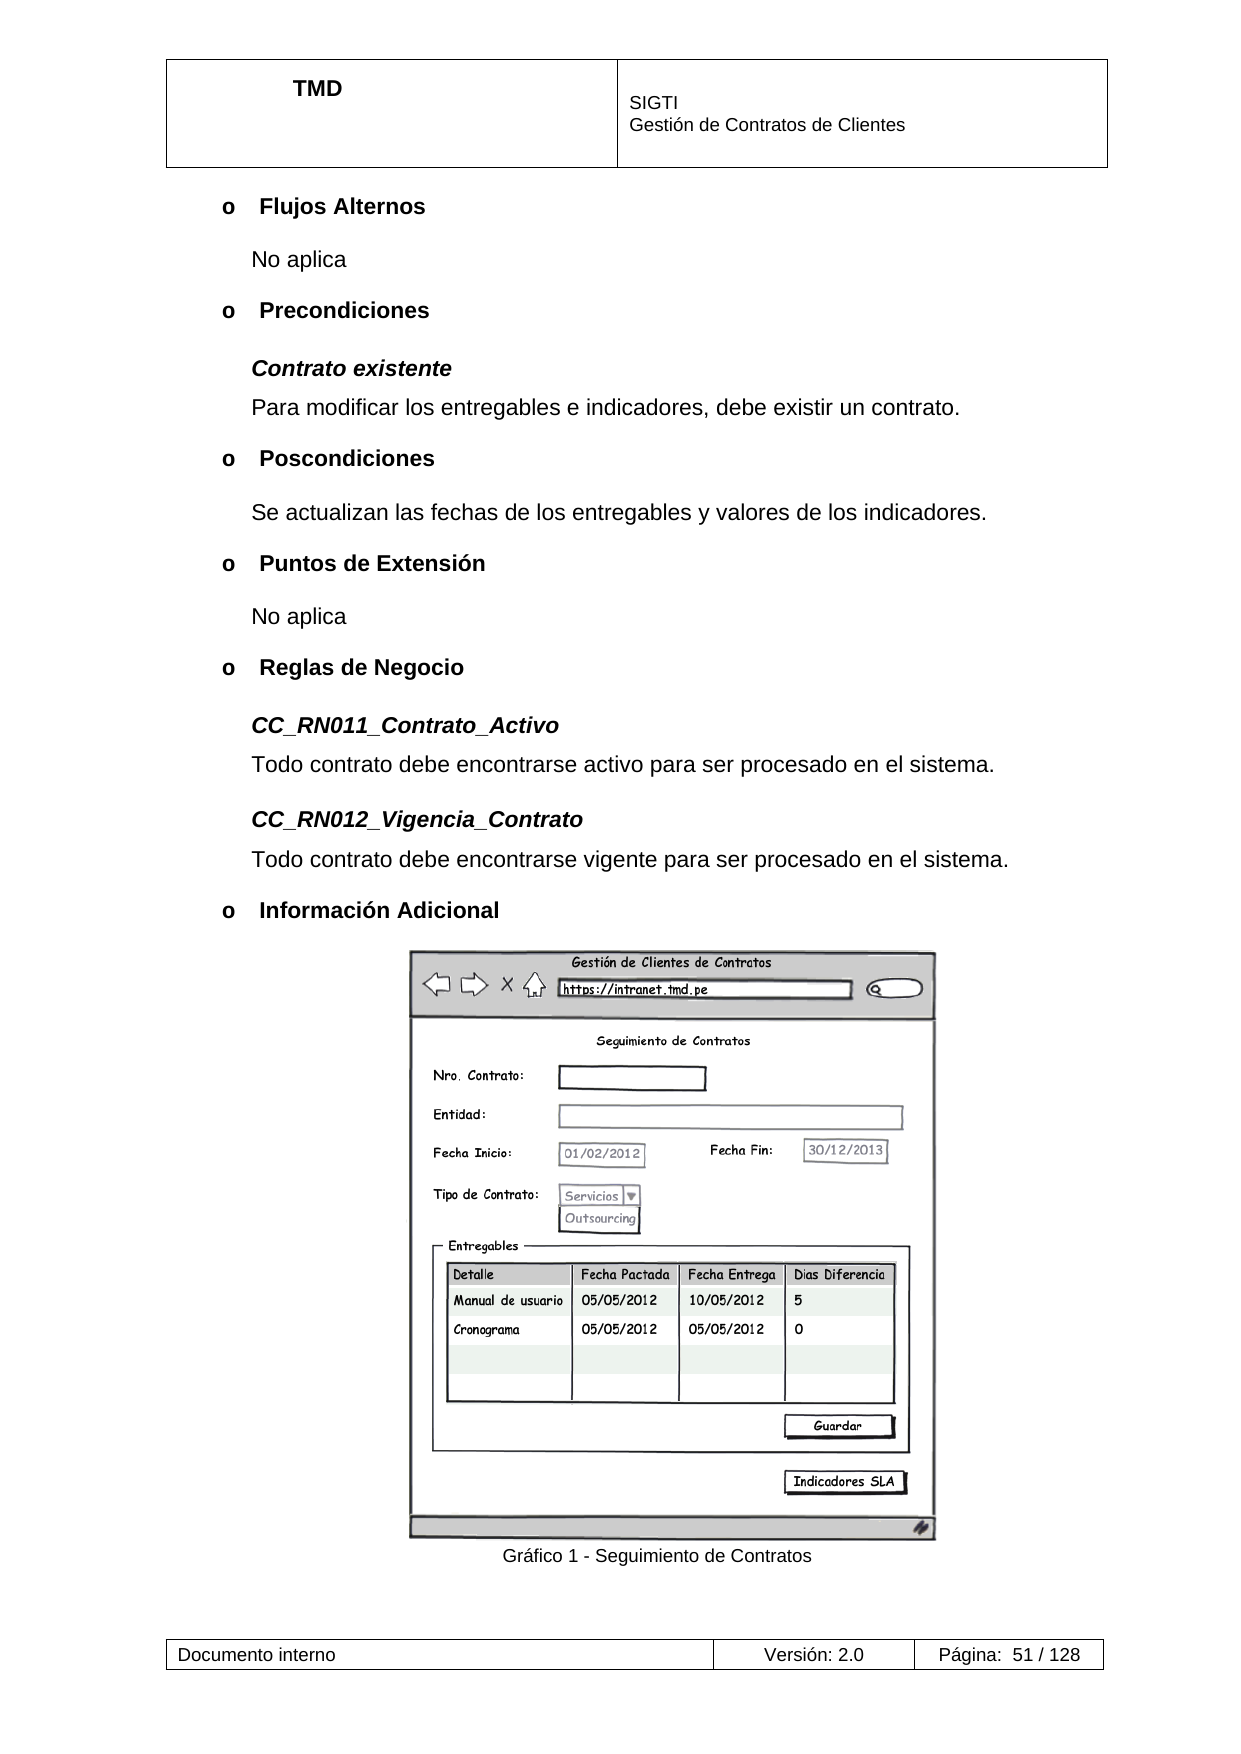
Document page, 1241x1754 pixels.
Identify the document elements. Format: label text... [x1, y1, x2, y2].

list No aplica [251, 603, 1092, 629]
list Para modificar los entregables e indicadores, debe existir un contrato. [251, 394, 1092, 421]
list Poscondiciones [222, 445, 1092, 474]
list Todo contrato debe encontrarse activo para ser procesado en el sistema. [251, 751, 1092, 777]
list Contrato existente [251, 355, 1092, 381]
list Todo contrato debe encontrarse vigente para ser procesado en el sistema. [251, 846, 1092, 872]
list Puntos de Extensión [222, 550, 1092, 578]
picture [406, 950, 937, 1541]
list Precondiciones [222, 297, 1092, 326]
list No aplica [251, 246, 1092, 273]
list Reglas de Negocio [222, 654, 1092, 682]
list Flujos Alternos [222, 193, 1092, 221]
list Información Adicional [222, 897, 1092, 925]
list CC_RN012_Vigencia_Contrato [251, 806, 1092, 833]
list CC_RN011_Contrato_Activo [251, 712, 1092, 738]
list Gráfico 1 - Seguimiento de Contratos [222, 1545, 1092, 1567]
list Se actualizan las fechas de los entregables y valores de los indicadores. [251, 499, 1092, 525]
